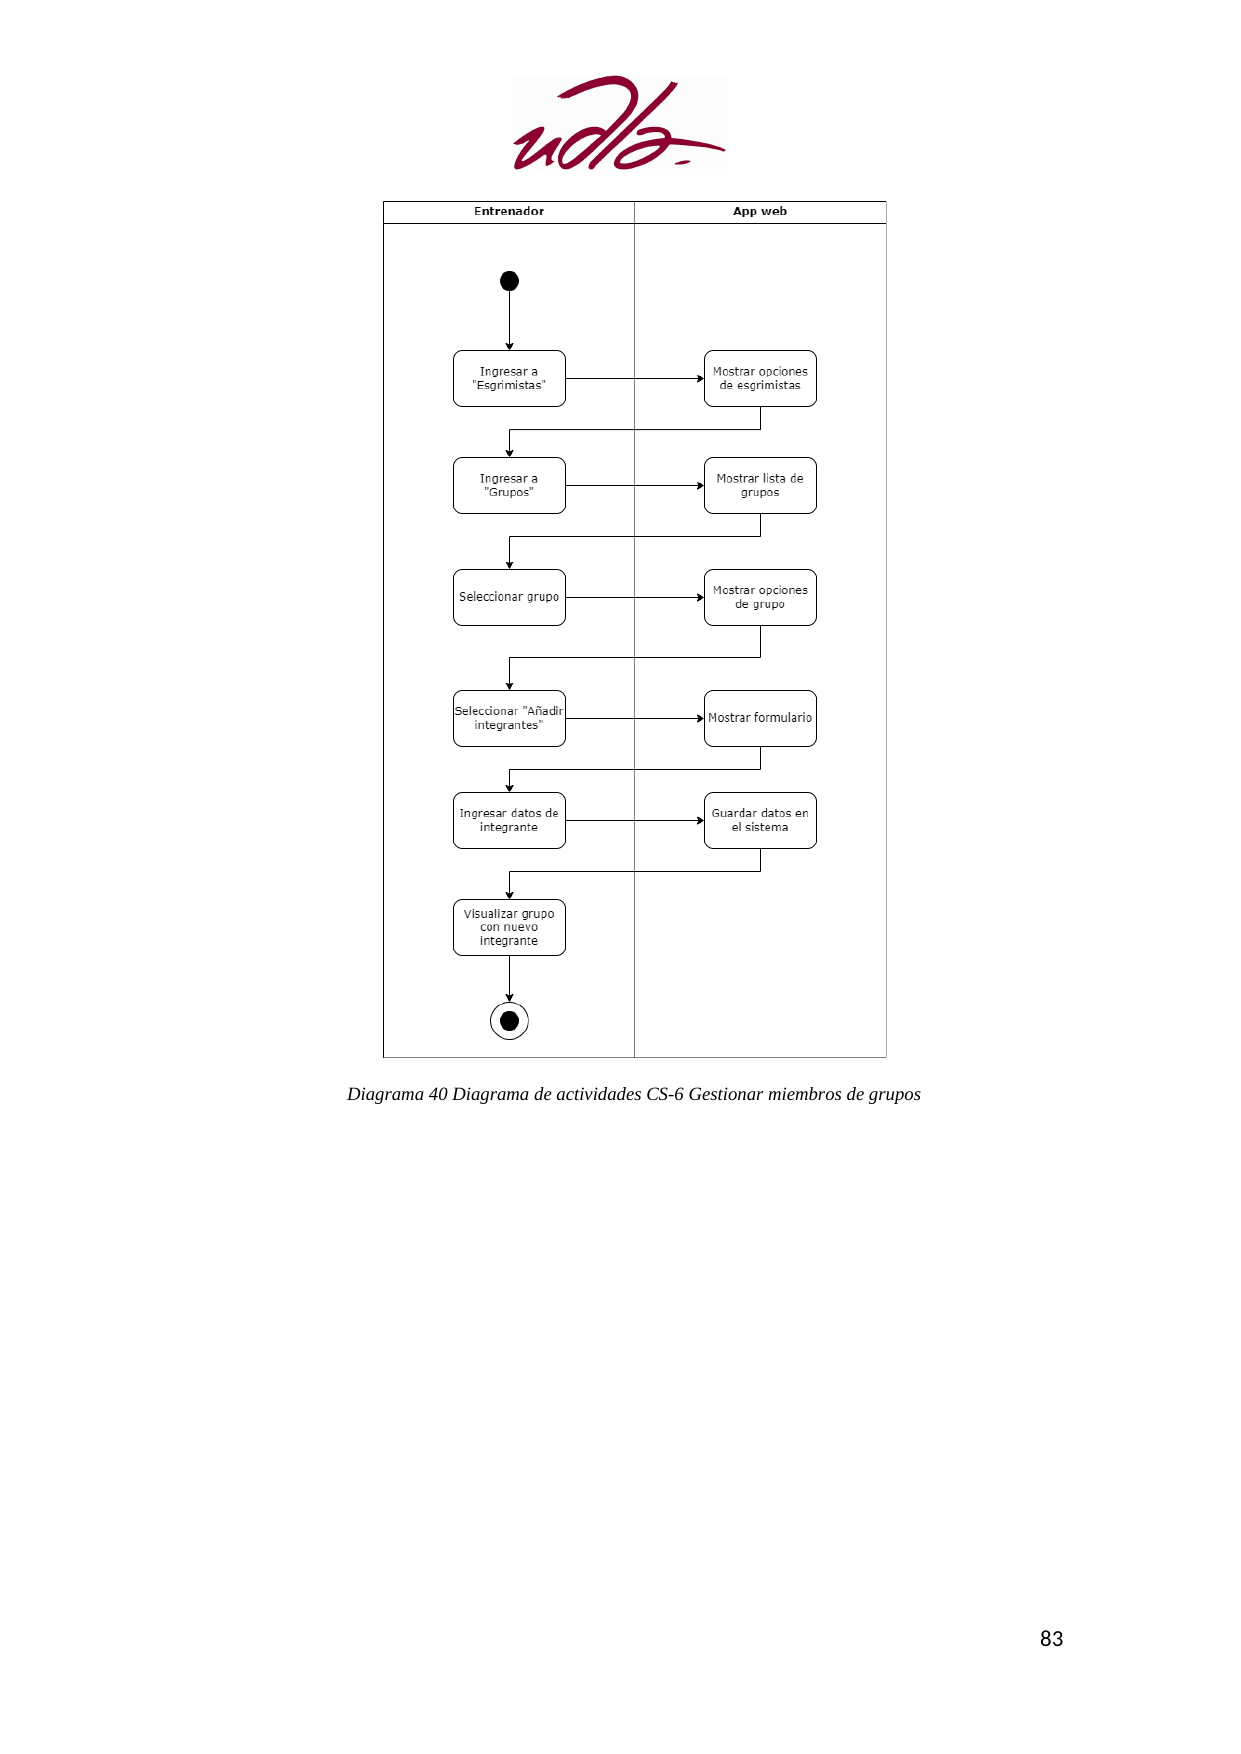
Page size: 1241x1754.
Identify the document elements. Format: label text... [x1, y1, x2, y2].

text Diagrama 40 Diagrama de actividades CS-6 Gestionar miembros de grupos [207, 1082, 1063, 1104]
picture [509, 73, 731, 174]
picture [383, 201, 887, 1058]
